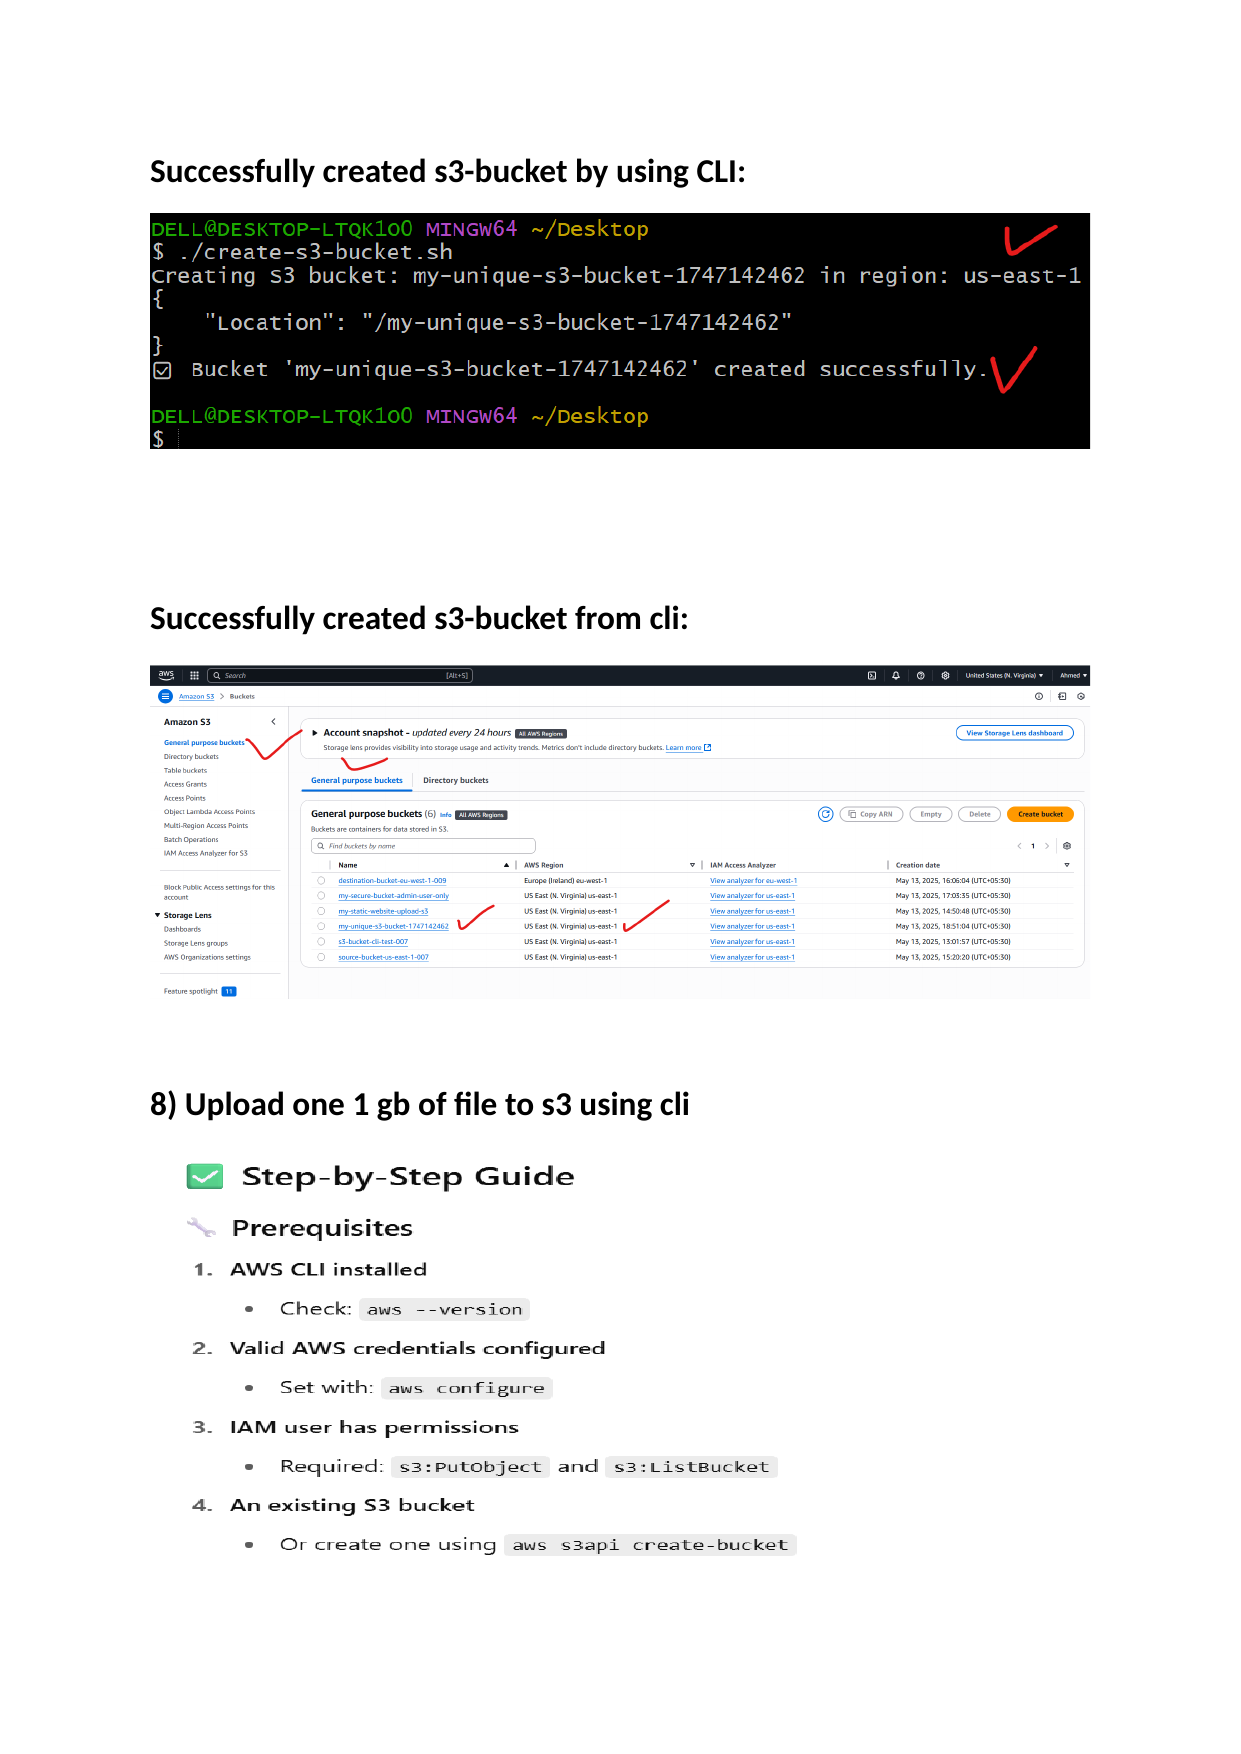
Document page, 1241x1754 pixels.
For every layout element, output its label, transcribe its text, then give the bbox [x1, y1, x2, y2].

text Successfully created s3-bucket from cli: [150, 597, 1090, 638]
picture [150, 1146, 821, 1575]
picture [150, 660, 1091, 999]
text 8) Upload one 1 gb of file to s3 using cli [150, 1083, 1090, 1124]
picture [150, 213, 1091, 449]
text Successfully created s3-bucket by using CLI: [150, 150, 1090, 191]
